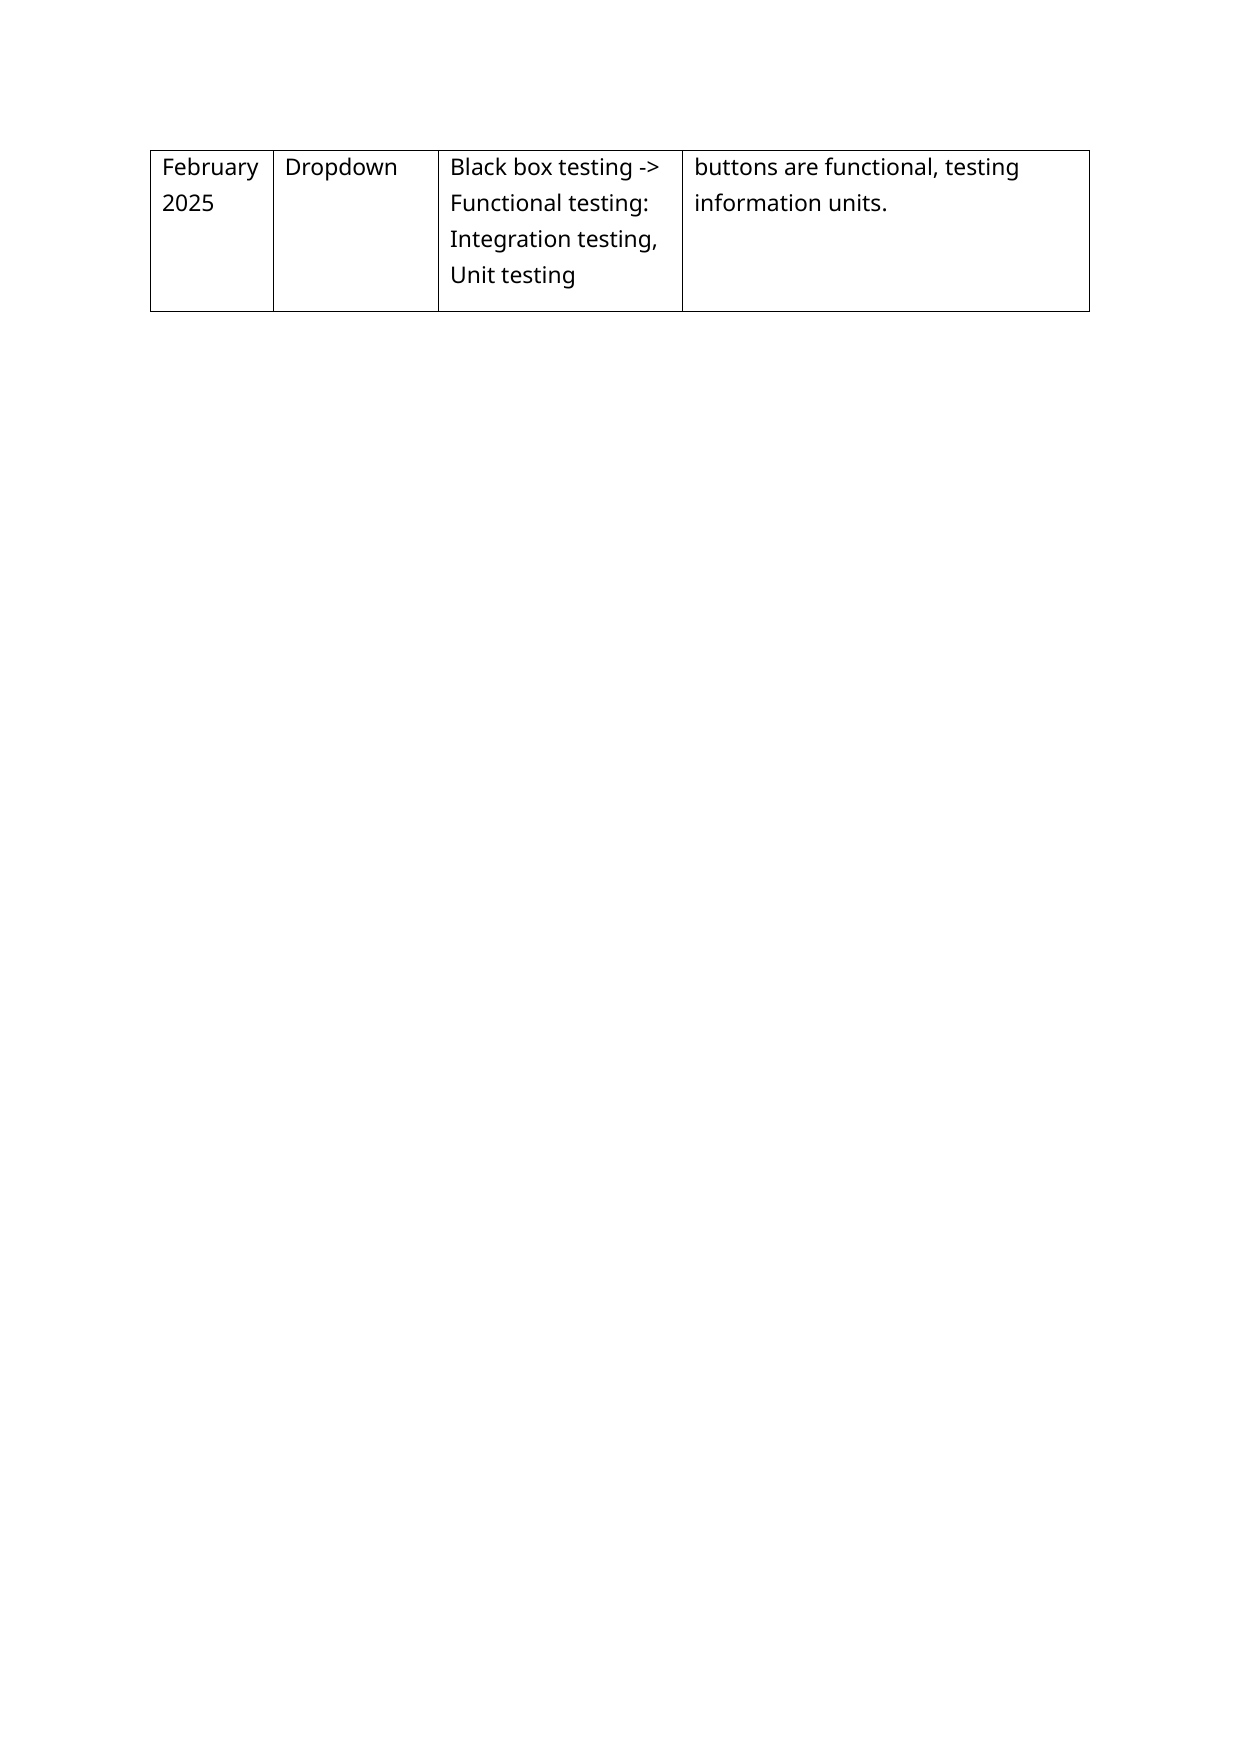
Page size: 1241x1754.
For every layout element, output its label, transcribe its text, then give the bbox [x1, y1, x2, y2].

table_cell 12 February 2025 [151, 151, 273, 311]
table_cell “More” Dropdown [274, 151, 438, 311]
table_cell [439, 151, 682, 311]
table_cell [683, 151, 1089, 311]
